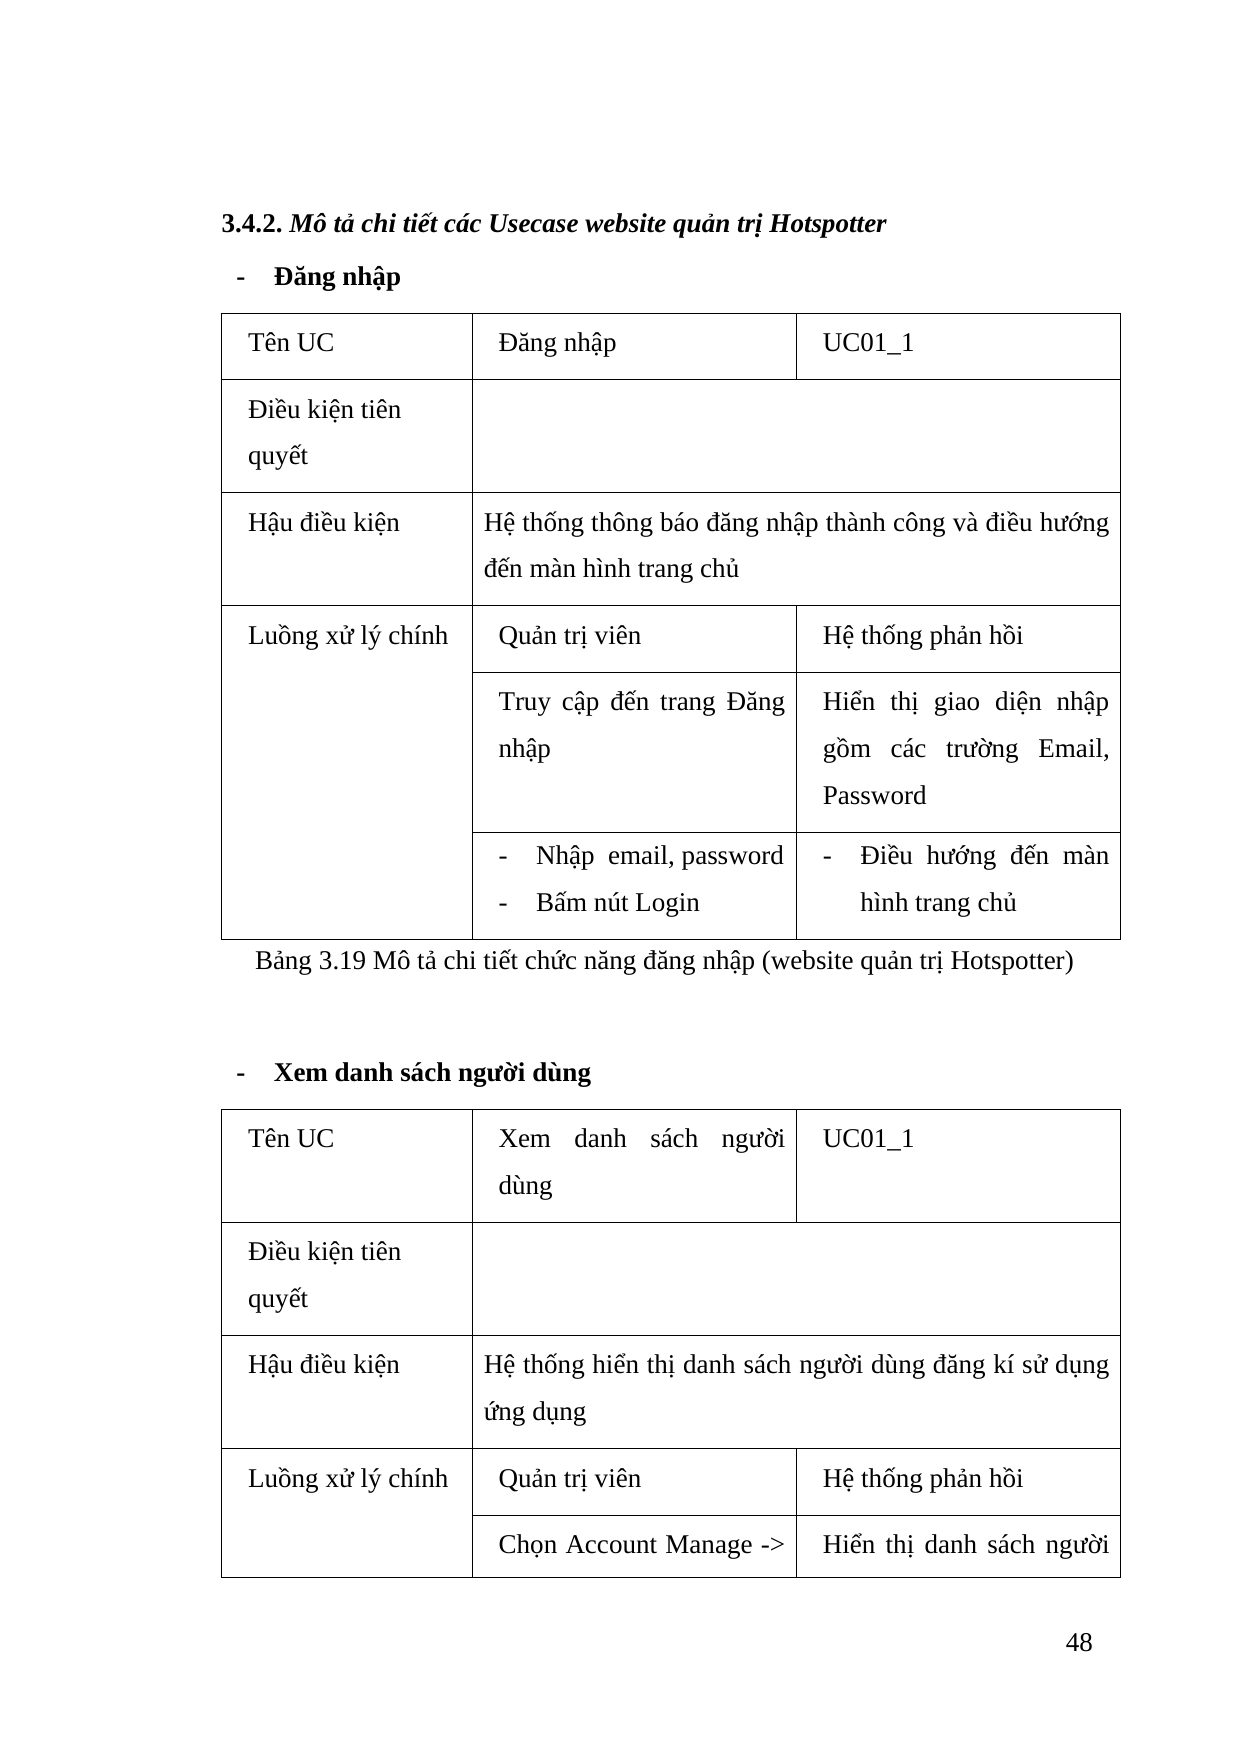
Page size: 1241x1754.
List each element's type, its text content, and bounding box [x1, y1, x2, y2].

table_cell Hệ thống thông báo đăng nhập thành công và điều hướng đến màn hình trang chủ [473, 493, 1120, 605]
table_cell Nhập email, password Bấm nút Login [473, 833, 796, 938]
table_cell Điều hướng đến màn hình trang chủ [797, 833, 1120, 938]
table_header Tên UC [222, 314, 472, 379]
table_cell Hệ thống phản hồi [797, 1449, 1120, 1514]
table_cell Truy cập đến trang Đăng nhập [473, 673, 796, 832]
table_header Đăng nhập [473, 314, 796, 379]
table_cell Hệ thống hiển thị danh sách người dùng đăng kí sử dụng ứng dụng [473, 1336, 1120, 1448]
table_cell Luồng xử lý chính [222, 1449, 472, 1577]
table_cell Luồng xử lý chính [222, 606, 472, 938]
text Bảng 3.19 Mô tả chi tiết chức năng đăng nhập (website quản trị Hotspotter) [236, 944, 1092, 975]
table_cell Điều kiện tiên quyết [222, 380, 472, 492]
table_header UC01_1 [797, 314, 1120, 379]
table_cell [797, 1516, 1120, 1577]
subtitle Mô tả chi tiết các Usecase website quản trị Hotspotter [221, 207, 1092, 238]
table_header Xem danh sách người dùng [473, 1110, 796, 1222]
table_cell Quản trị viên [473, 606, 796, 672]
table_header UC01_1 [797, 1110, 1120, 1222]
table_cell [473, 1223, 1120, 1335]
table_cell Hiển thị giao diện nhập gồm các trường Email, Password [797, 673, 1120, 832]
table_cell Hậu điều kiện [222, 1336, 472, 1448]
table_cell Điều kiện tiên quyết [222, 1223, 472, 1335]
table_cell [473, 1516, 796, 1577]
list Đăng nhập [236, 260, 1092, 291]
table_cell Quản trị viên [473, 1449, 796, 1514]
table_cell Hệ thống phản hồi [797, 606, 1120, 672]
table_cell Hậu điều kiện [222, 493, 472, 605]
table_header Tên UC [222, 1110, 472, 1222]
list Xem danh sách người dùng [236, 1056, 1092, 1087]
table_cell [473, 380, 1120, 492]
